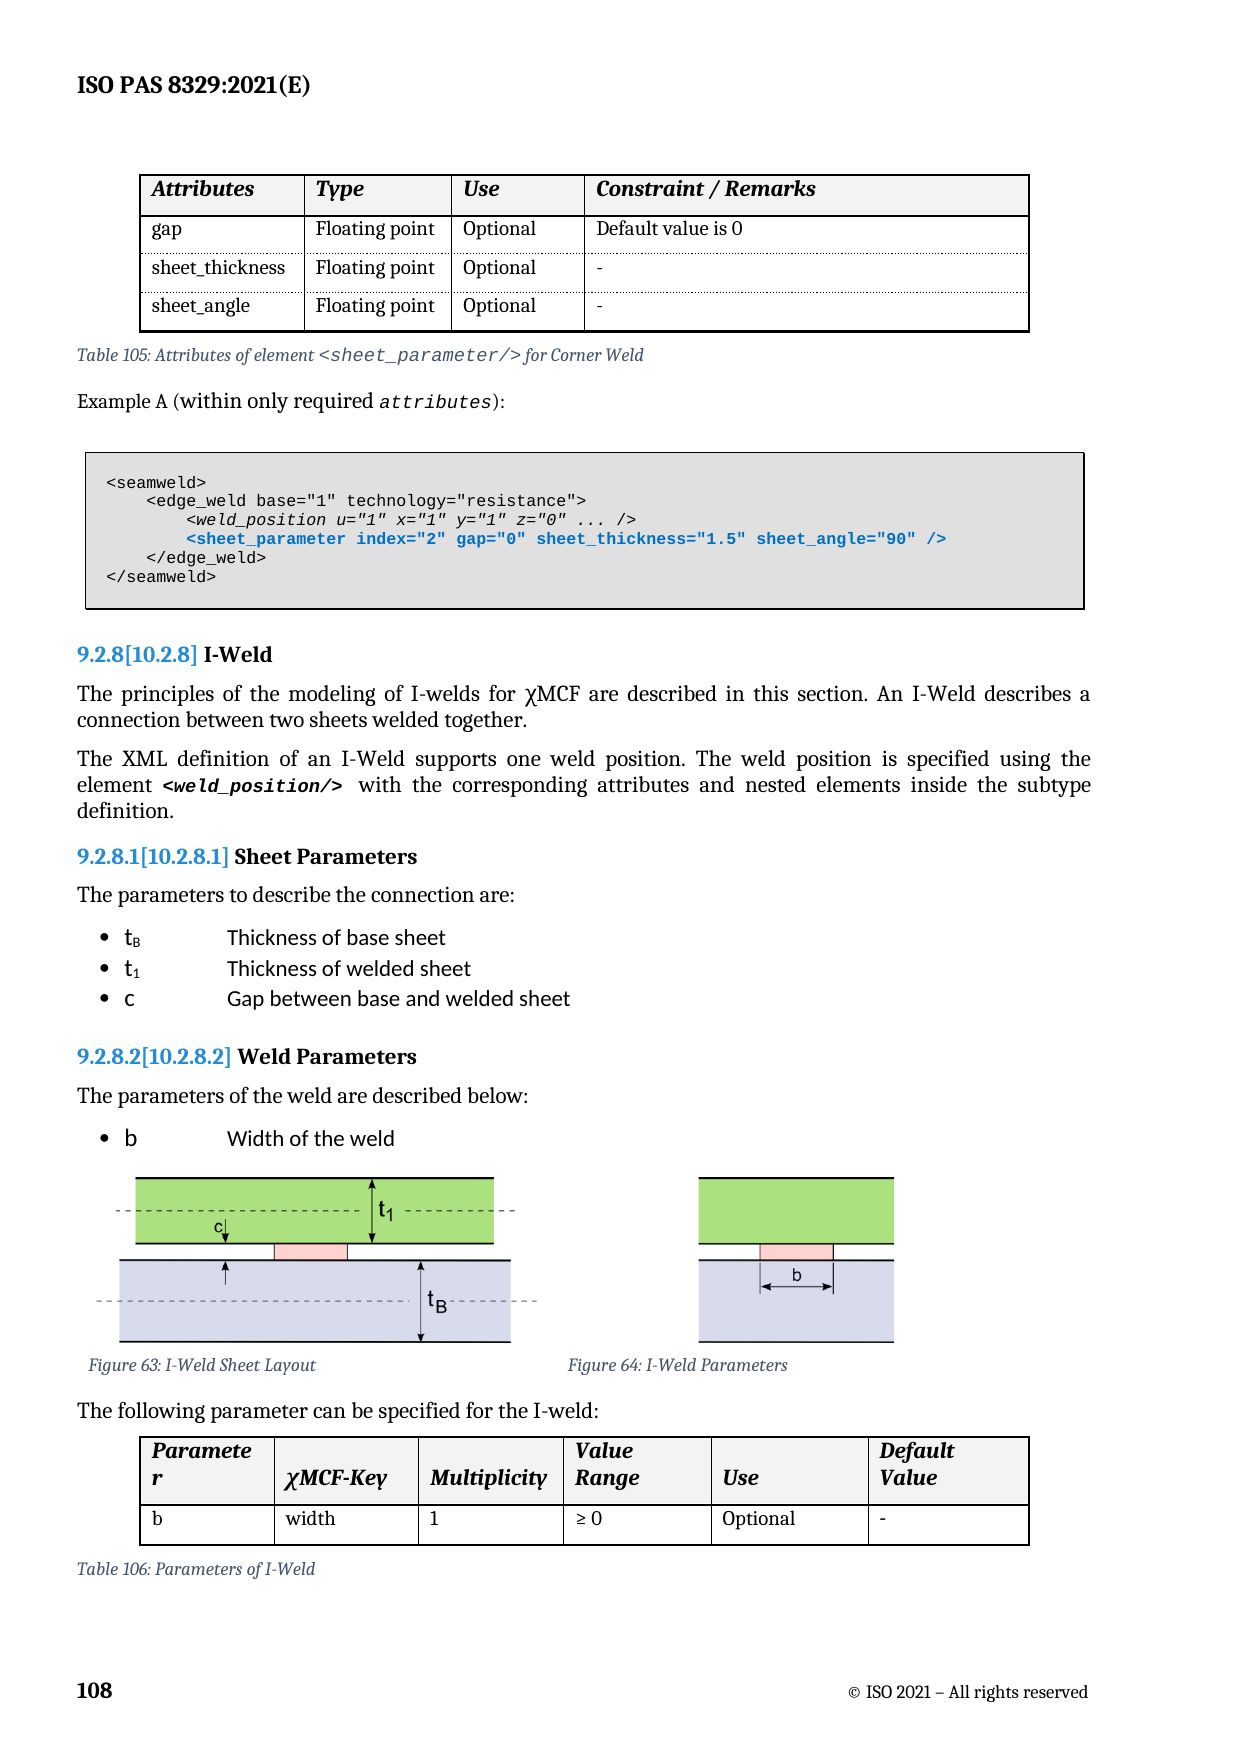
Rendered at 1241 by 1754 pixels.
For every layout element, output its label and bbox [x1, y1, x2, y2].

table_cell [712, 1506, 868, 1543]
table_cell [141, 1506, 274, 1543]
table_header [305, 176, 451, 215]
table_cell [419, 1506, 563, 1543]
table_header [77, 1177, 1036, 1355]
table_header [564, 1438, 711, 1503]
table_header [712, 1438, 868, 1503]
picture [698, 1177, 895, 1343]
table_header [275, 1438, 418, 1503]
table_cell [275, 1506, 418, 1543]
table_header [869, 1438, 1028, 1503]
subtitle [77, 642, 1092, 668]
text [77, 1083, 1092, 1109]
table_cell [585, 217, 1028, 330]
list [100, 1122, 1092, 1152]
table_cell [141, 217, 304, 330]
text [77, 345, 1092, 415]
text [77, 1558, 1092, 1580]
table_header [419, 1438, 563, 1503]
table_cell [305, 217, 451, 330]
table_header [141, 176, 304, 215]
picture [96, 1177, 537, 1343]
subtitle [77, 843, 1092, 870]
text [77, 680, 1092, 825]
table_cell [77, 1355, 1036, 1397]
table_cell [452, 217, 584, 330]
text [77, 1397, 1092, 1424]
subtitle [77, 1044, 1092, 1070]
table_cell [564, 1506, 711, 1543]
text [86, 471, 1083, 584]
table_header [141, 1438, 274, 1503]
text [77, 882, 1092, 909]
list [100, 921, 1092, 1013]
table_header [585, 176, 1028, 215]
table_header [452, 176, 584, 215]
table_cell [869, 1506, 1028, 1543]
